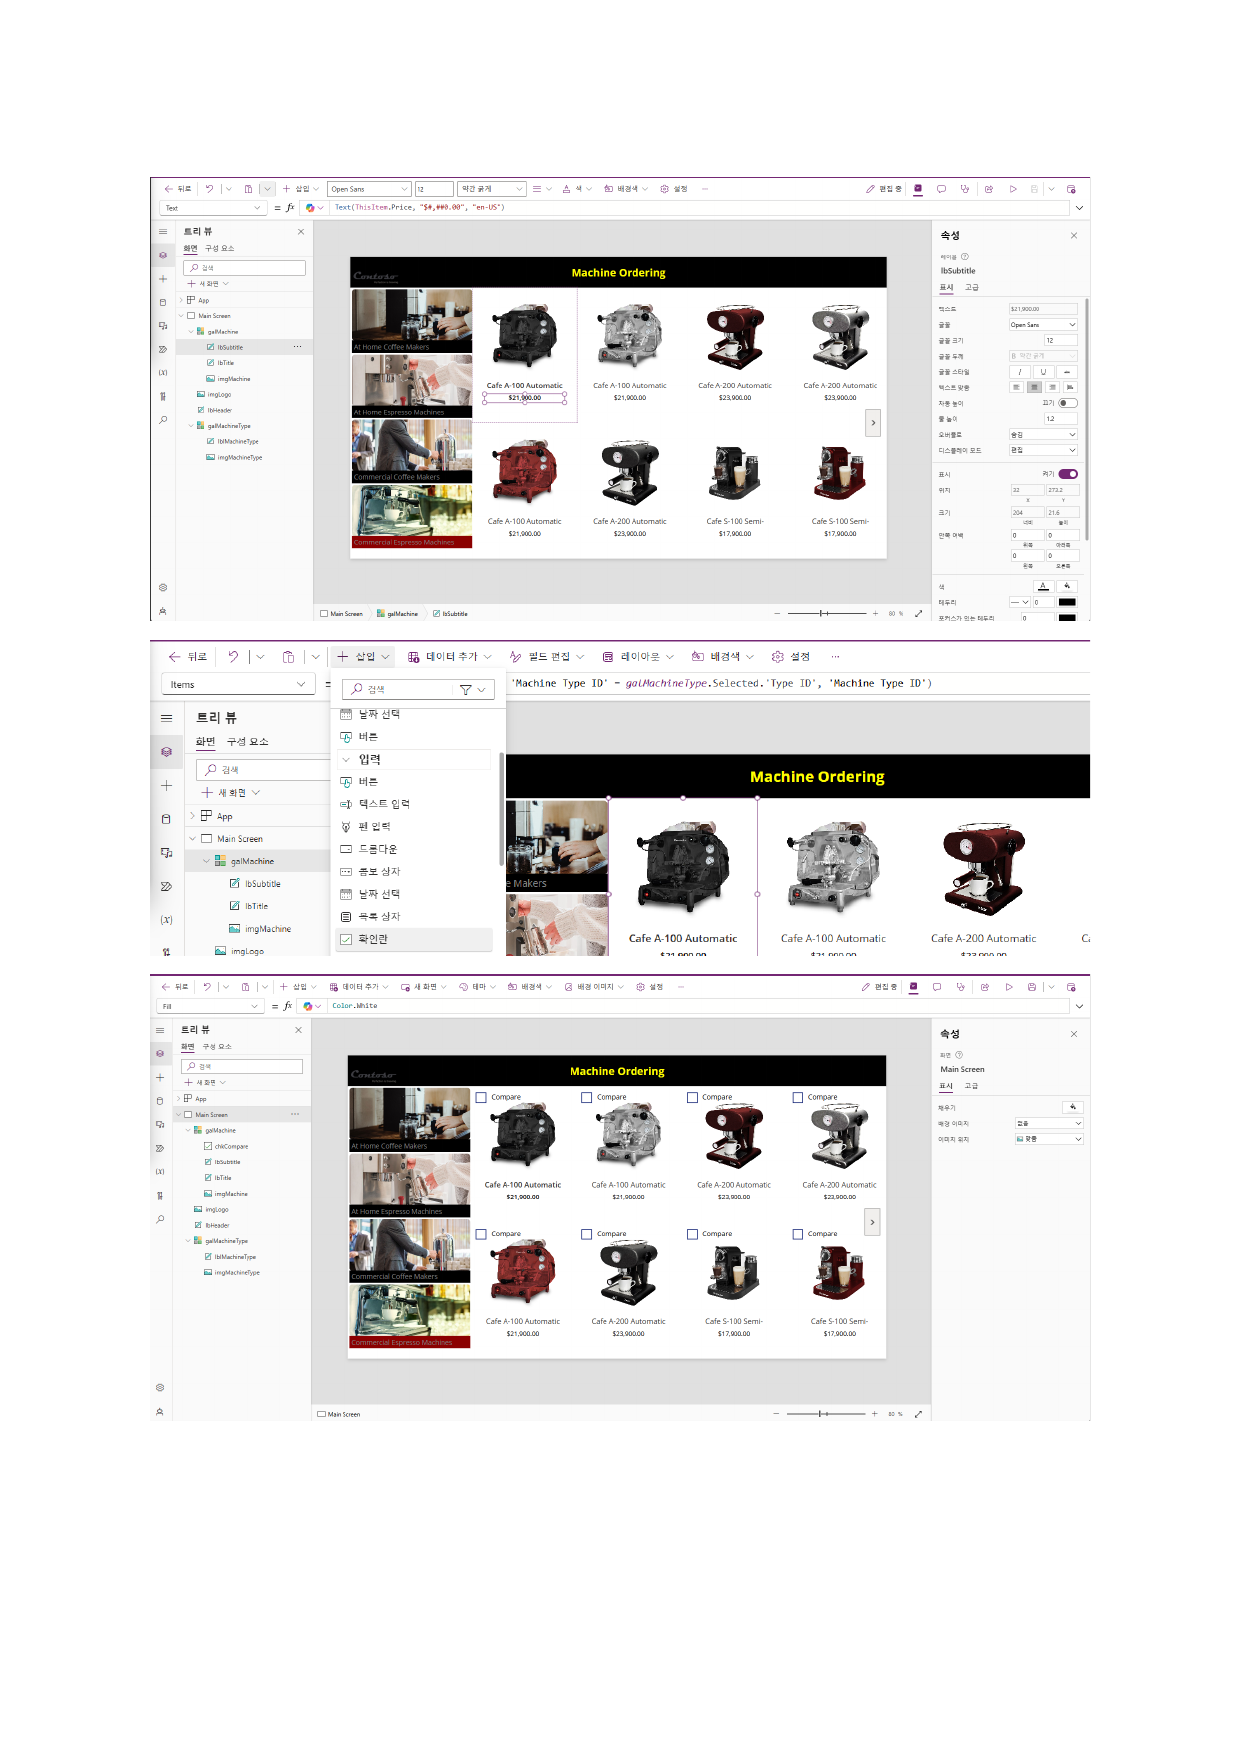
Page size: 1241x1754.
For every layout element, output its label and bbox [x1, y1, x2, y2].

picture [150, 974, 1091, 1421]
picture [150, 640, 1091, 956]
picture [150, 177, 1091, 621]
